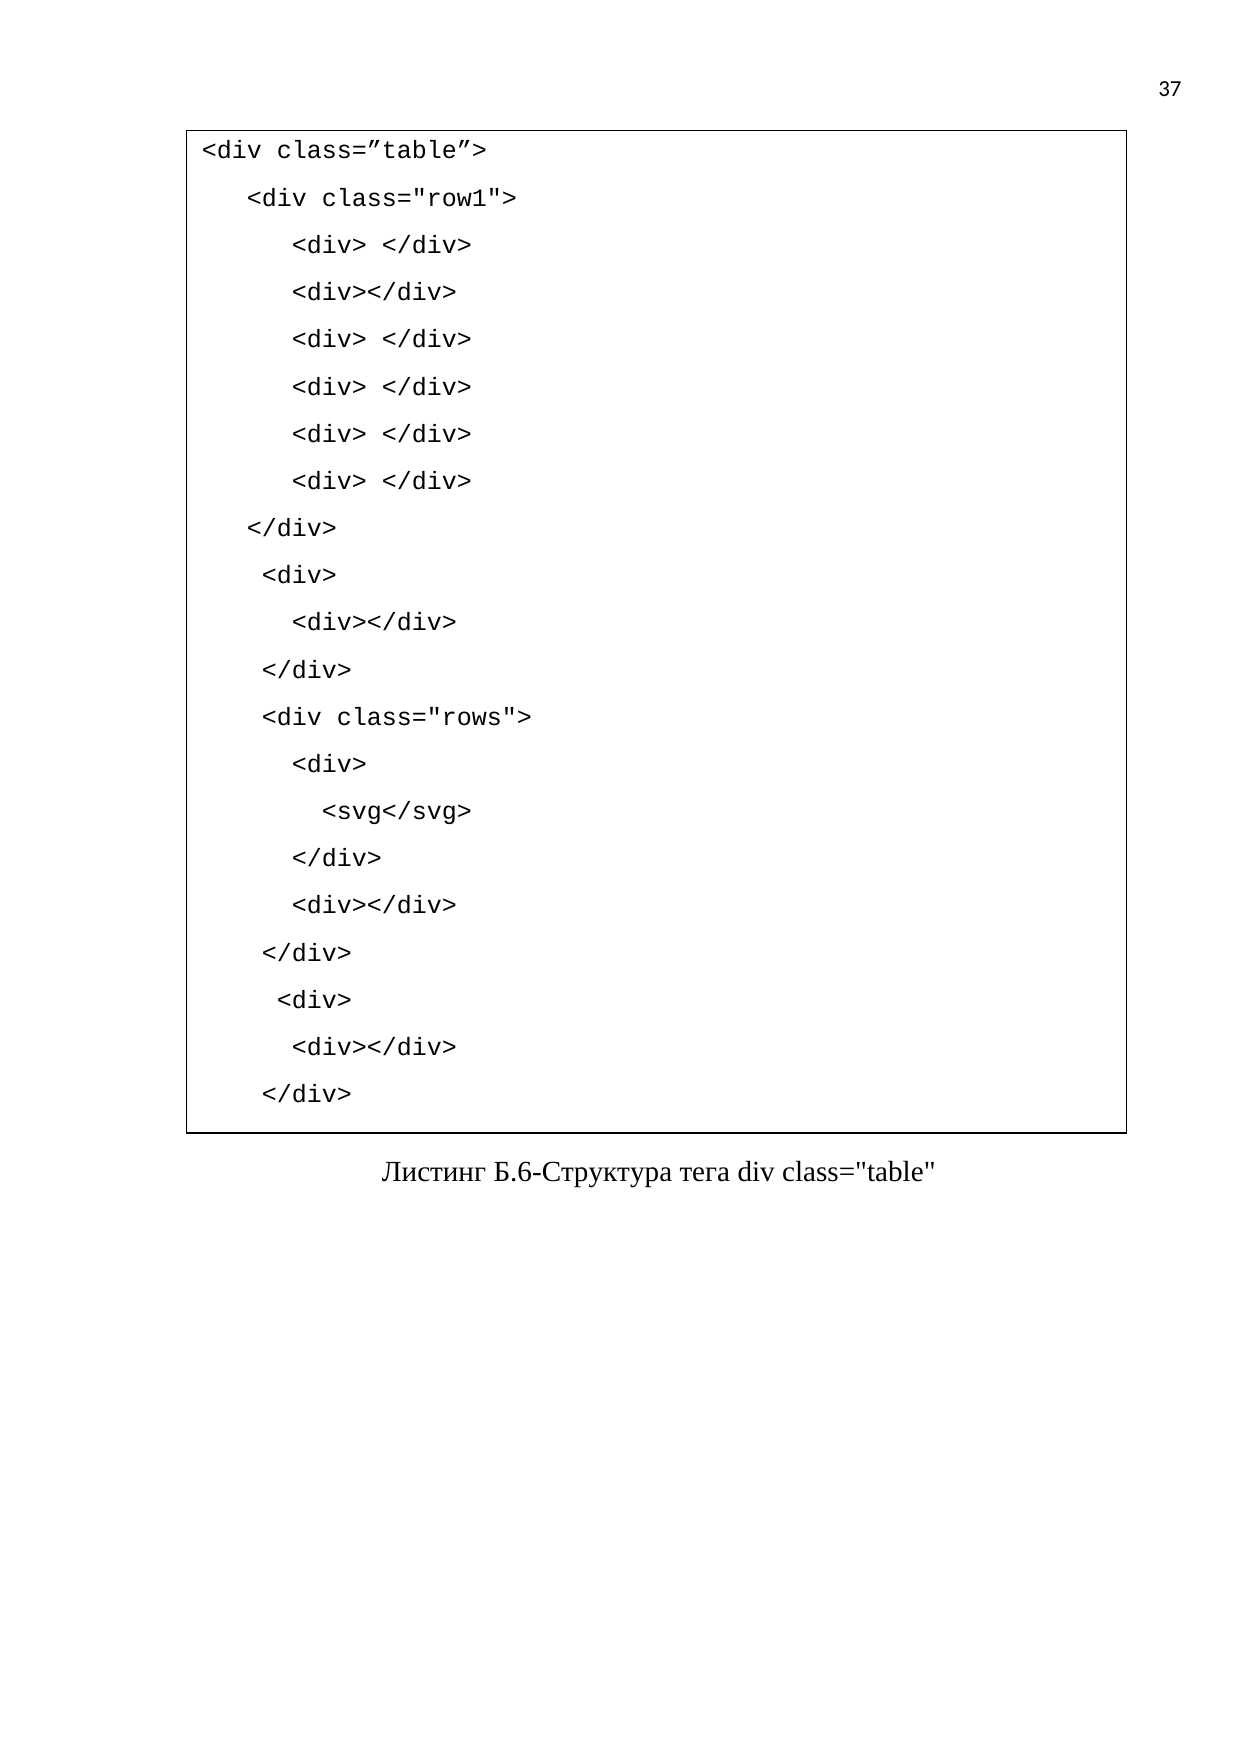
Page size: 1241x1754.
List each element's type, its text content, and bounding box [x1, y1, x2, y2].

text Листинг Б.6-Структура тега div class="table" [136, 1154, 1181, 1187]
